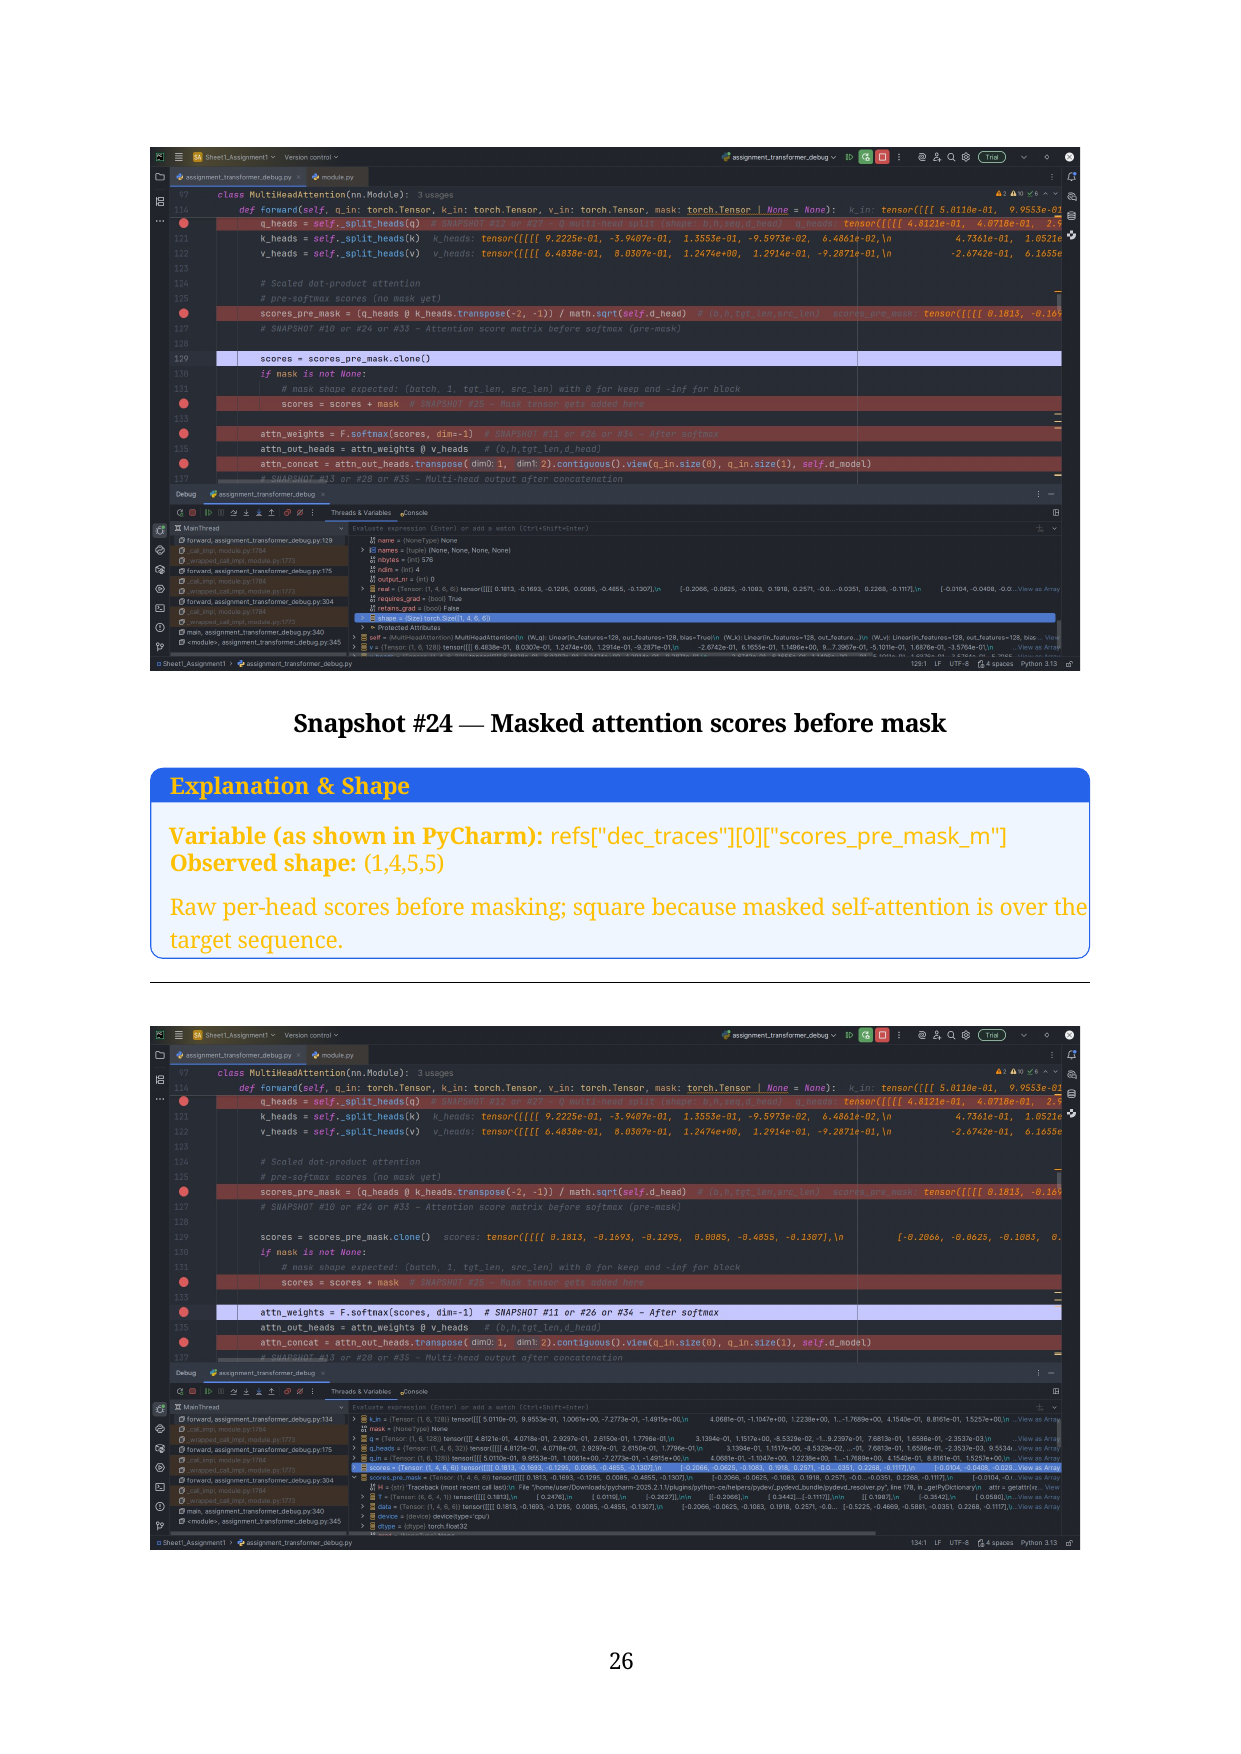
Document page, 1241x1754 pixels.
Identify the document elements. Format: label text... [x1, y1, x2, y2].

text Snapshot #24 — Masked attention scores before mask [149, 705, 1091, 739]
picture [150, 147, 1080, 671]
picture [150, 1026, 1080, 1550]
